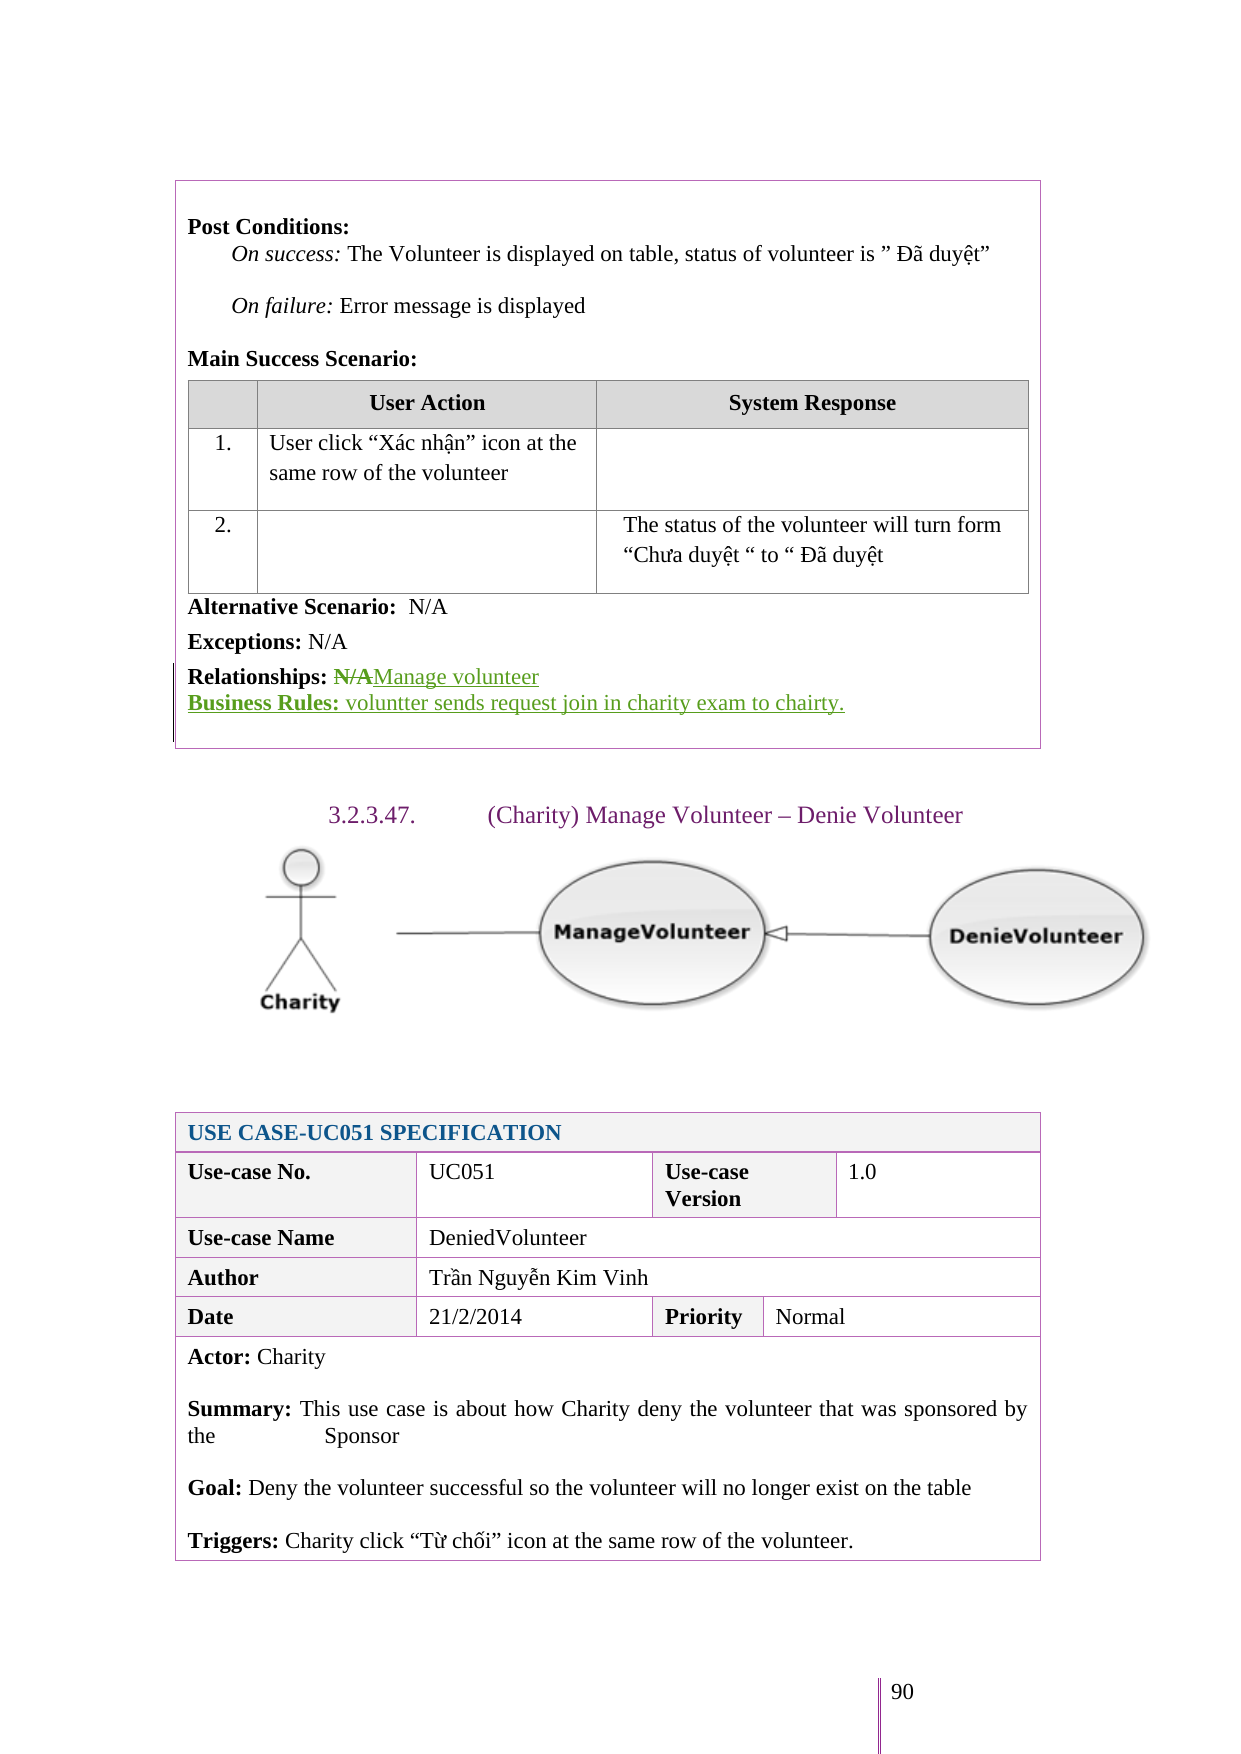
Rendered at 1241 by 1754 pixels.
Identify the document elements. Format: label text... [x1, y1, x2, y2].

table_cell Normal [764, 1297, 1040, 1336]
table_cell Use-case Version [653, 1153, 836, 1217]
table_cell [176, 181, 1040, 748]
table_cell Use-case Name [176, 1218, 416, 1257]
table_cell UC051 [417, 1153, 652, 1217]
table_header USE CASE-UC051 SPECIFICATION [176, 1113, 1040, 1151]
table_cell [176, 1337, 1040, 1559]
table_cell Priority [653, 1297, 763, 1336]
table_cell Use-case No. [176, 1153, 416, 1217]
subtitle (Charity) Manage Volunteer – Denie Volunteer [328, 800, 1053, 829]
table_cell Author [176, 1258, 416, 1296]
picture [187, 833, 1163, 1037]
table_cell 1.0 [837, 1153, 1040, 1217]
table_cell Date [176, 1297, 416, 1336]
table_cell Trần Nguyễn Kim Vinh [417, 1258, 1040, 1296]
table_cell DeniedVolunteer [417, 1218, 1040, 1257]
table_cell 21/2/2014 [417, 1297, 652, 1336]
